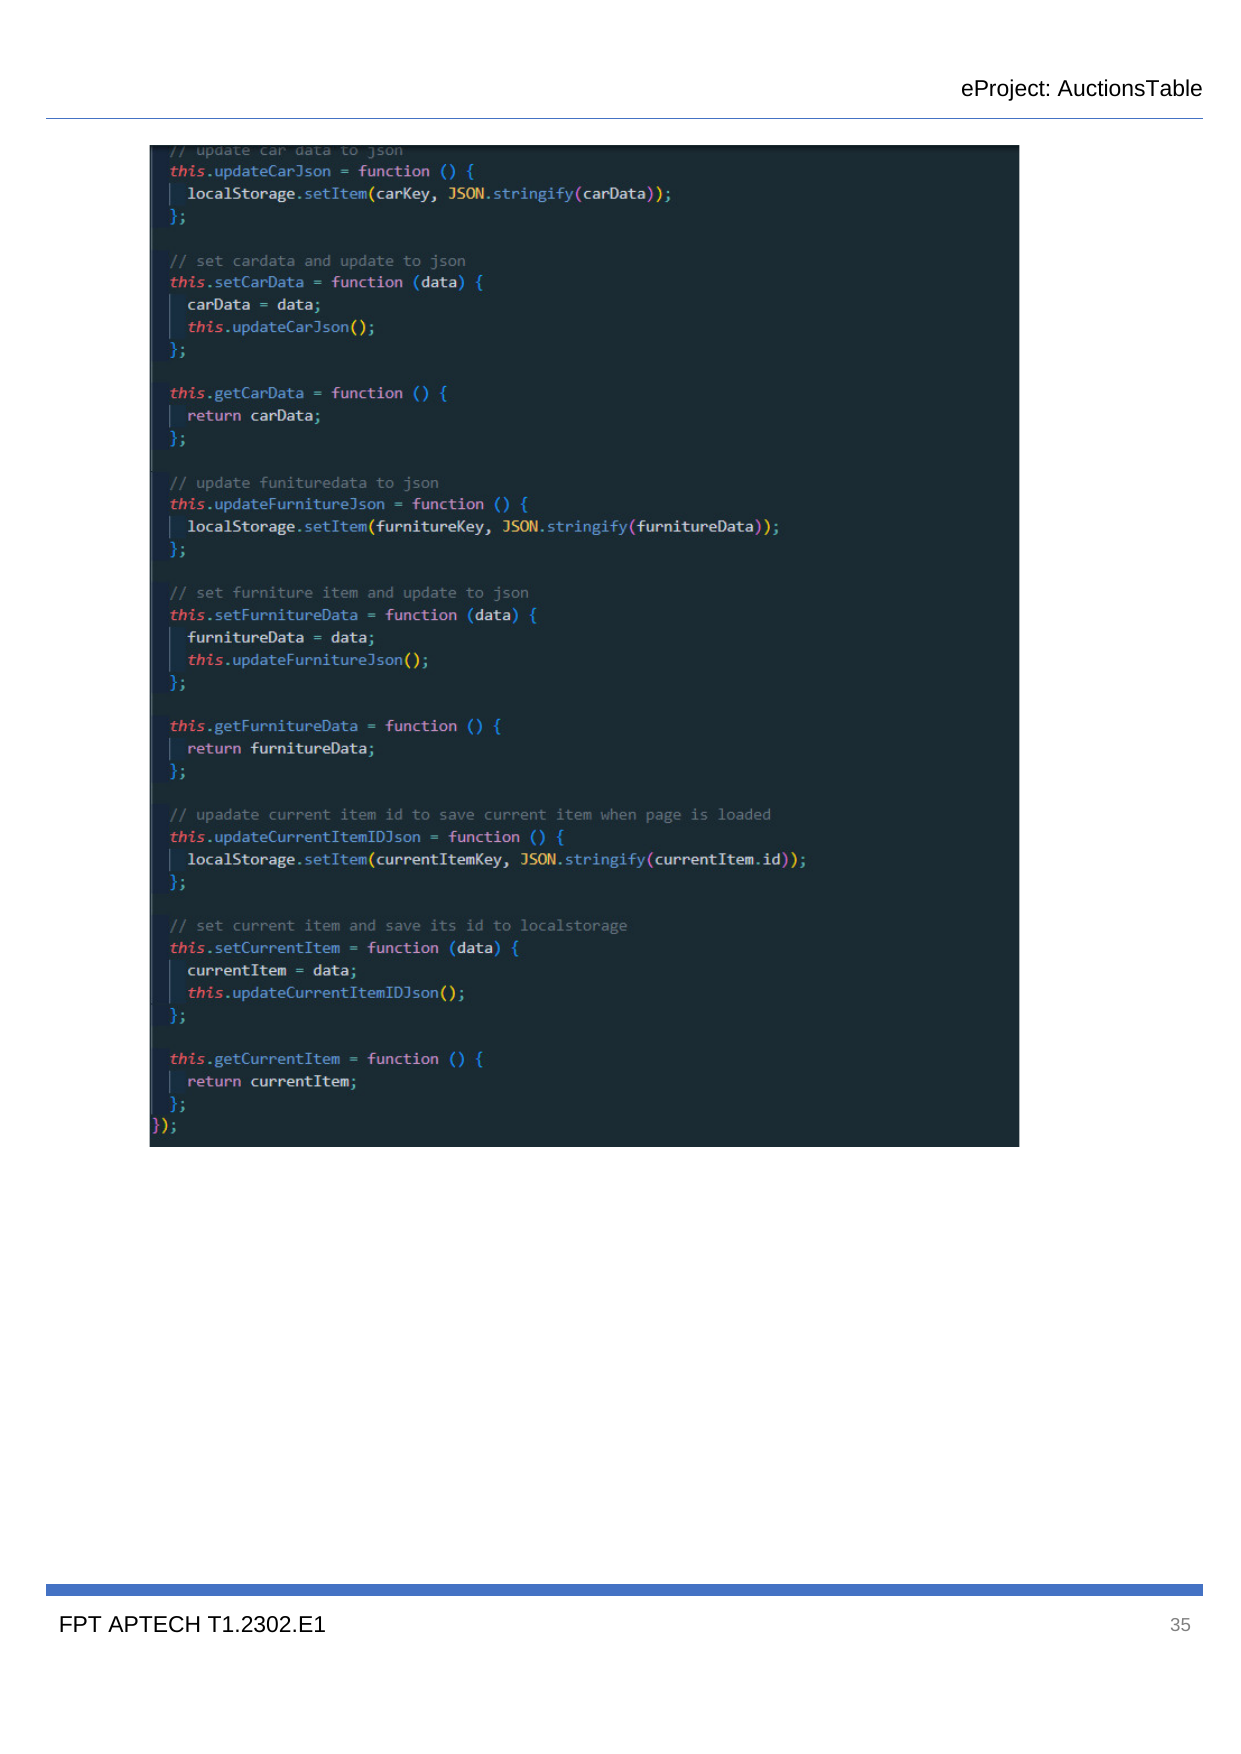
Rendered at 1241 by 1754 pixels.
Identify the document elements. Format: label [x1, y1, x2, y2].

picture [149, 145, 1020, 1147]
